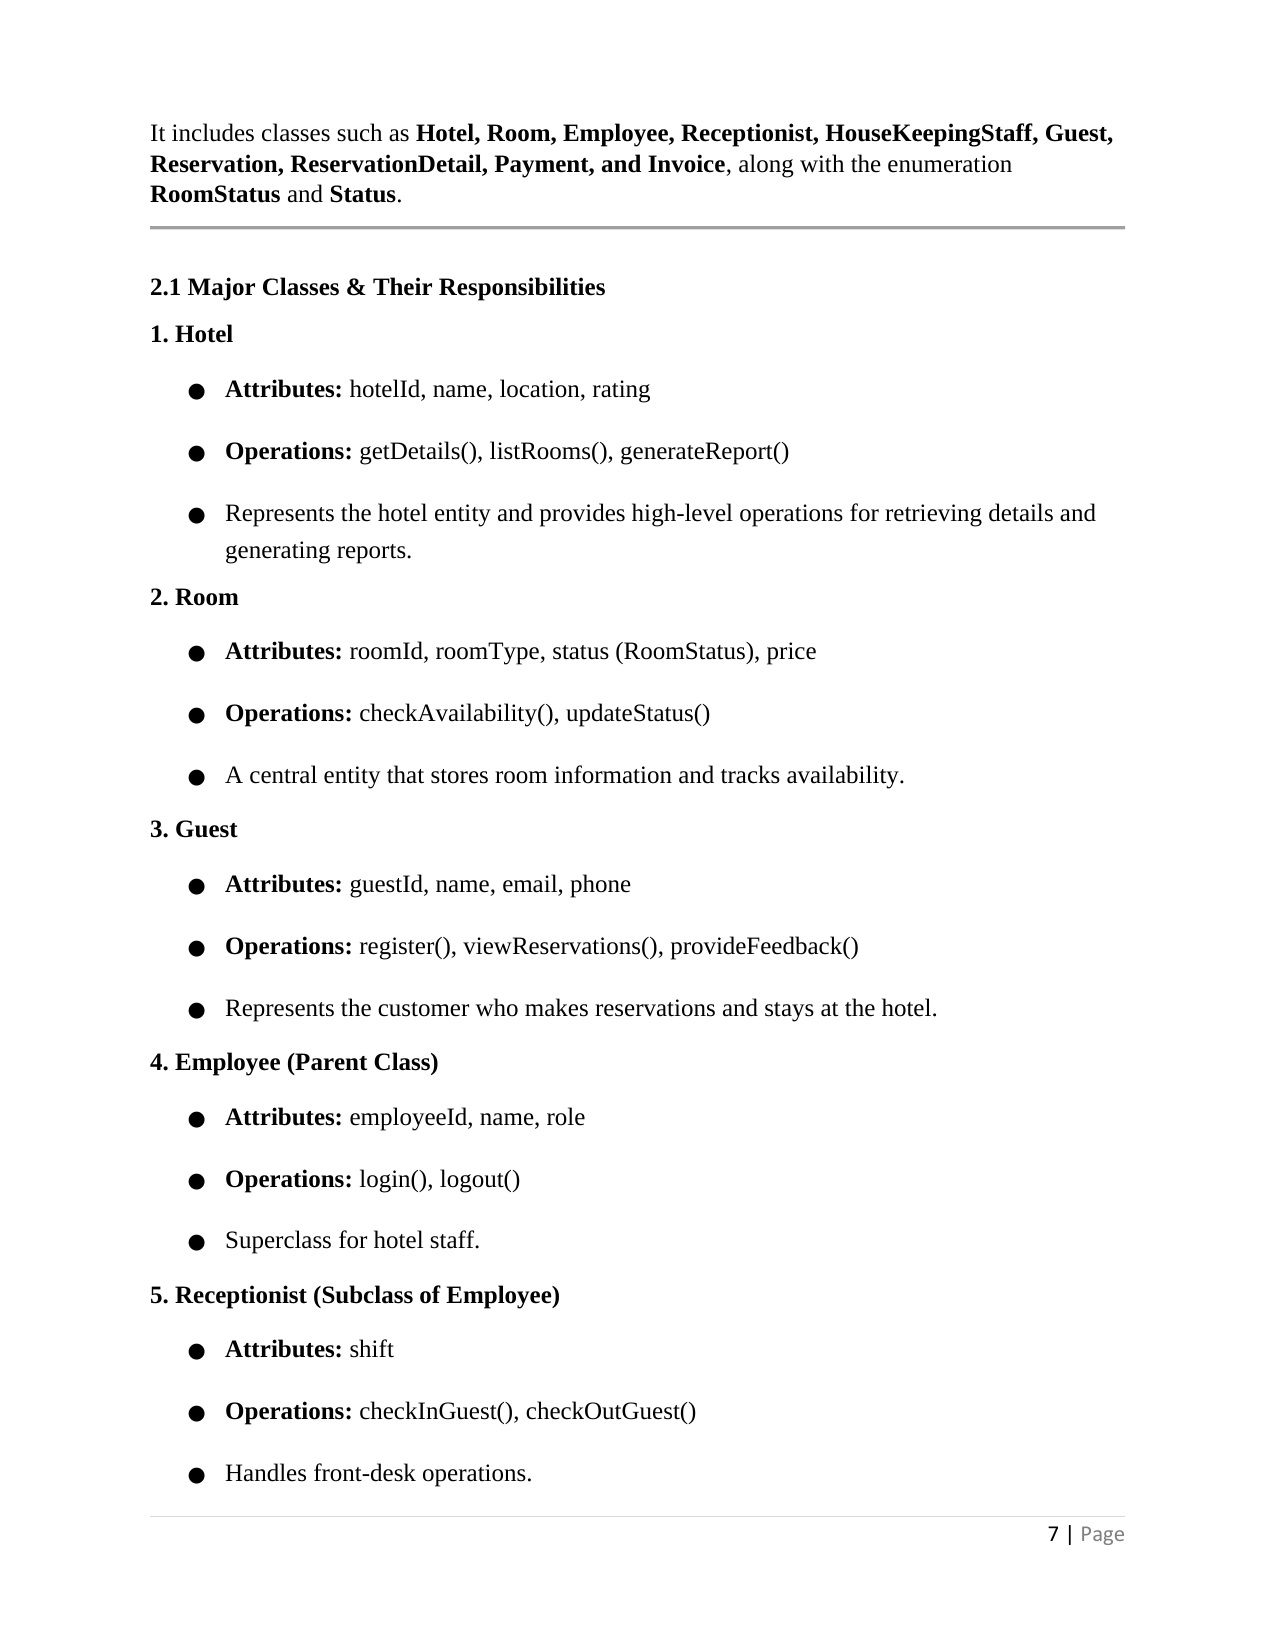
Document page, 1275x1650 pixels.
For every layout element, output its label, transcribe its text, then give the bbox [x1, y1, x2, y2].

text 3. Guest [150, 814, 1125, 843]
list Operations: login(), logout() [187, 1156, 1125, 1199]
list Attributes: roomId, roomType, status (RoomStatus), price [187, 629, 1125, 672]
list Attributes: employeeId, name, role [187, 1094, 1125, 1137]
text 1. Hotel [150, 319, 1125, 348]
list Operations: checkAvailability(), updateStatus() [187, 691, 1125, 733]
list Attributes: guestId, name, email, phone [187, 862, 1125, 904]
list Operations: getDetails(), listRooms(), generateReport() [187, 428, 1125, 471]
list Superclass for hotel staff. [187, 1218, 1125, 1261]
list Handles front-desk operations. [187, 1451, 1125, 1493]
list Attributes: shift [187, 1327, 1125, 1370]
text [150, 118, 1125, 208]
list Represents the hotel entity and provides high-level operations for retrieving details and generating reports. [187, 490, 1125, 563]
text 4. Employee (Parent Class) [150, 1047, 1125, 1076]
list Attributes: hotelId, name, location, rating [187, 367, 1125, 409]
list Operations: checkInGuest(), checkOutGuest() [187, 1389, 1125, 1432]
list Represents the customer who makes reservations and stays at the hotel. [187, 985, 1125, 1028]
list A central entity that stores room information and tracks availability. [187, 753, 1125, 795]
list Operations: register(), viewReservations(), provideFeedback() [187, 923, 1125, 966]
text 2. Room [150, 582, 1125, 611]
text 2.1 Major Classes & Their Responsibilities [150, 272, 1125, 301]
text 5. Receptionist (Subclass of Employee) [150, 1280, 1125, 1309]
